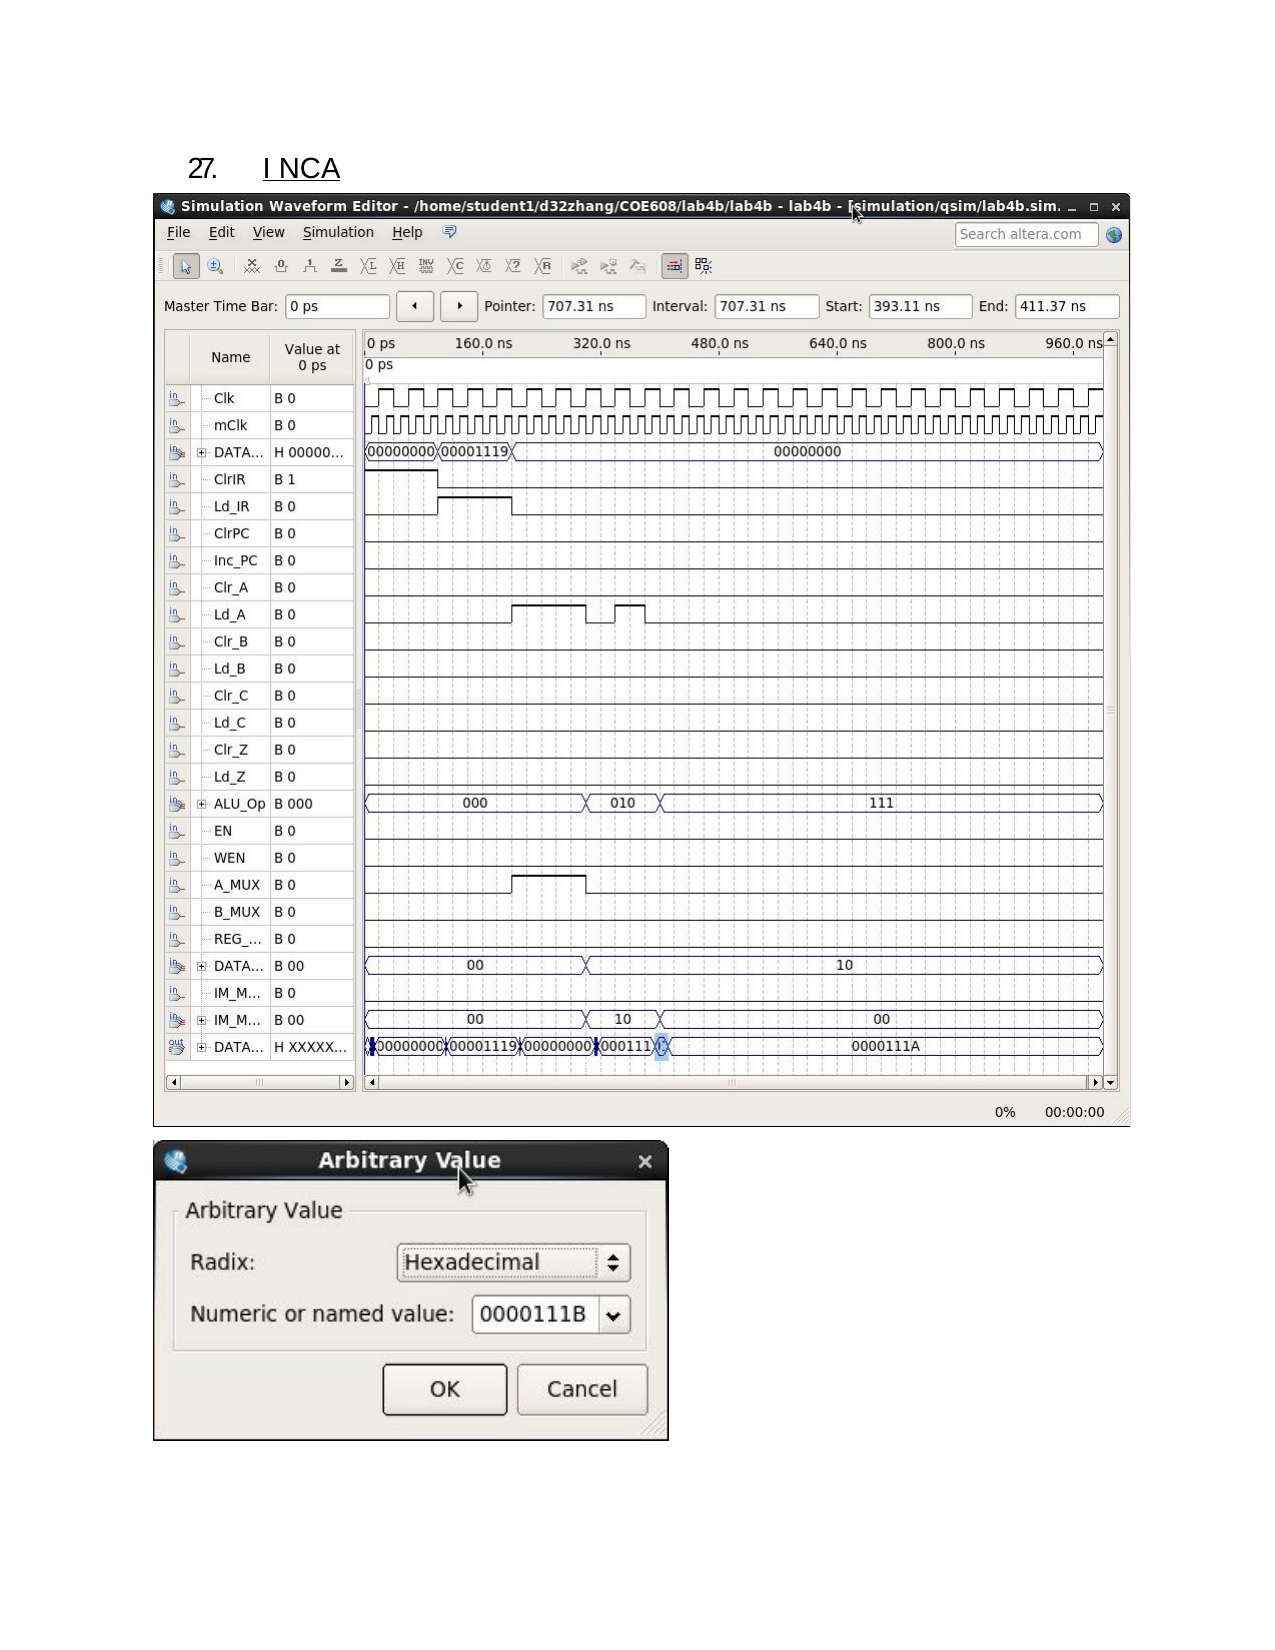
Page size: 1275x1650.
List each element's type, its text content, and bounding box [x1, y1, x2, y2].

picture [153, 193, 1130, 1127]
list I NCA [187, 151, 1219, 184]
picture [153, 1140, 669, 1441]
